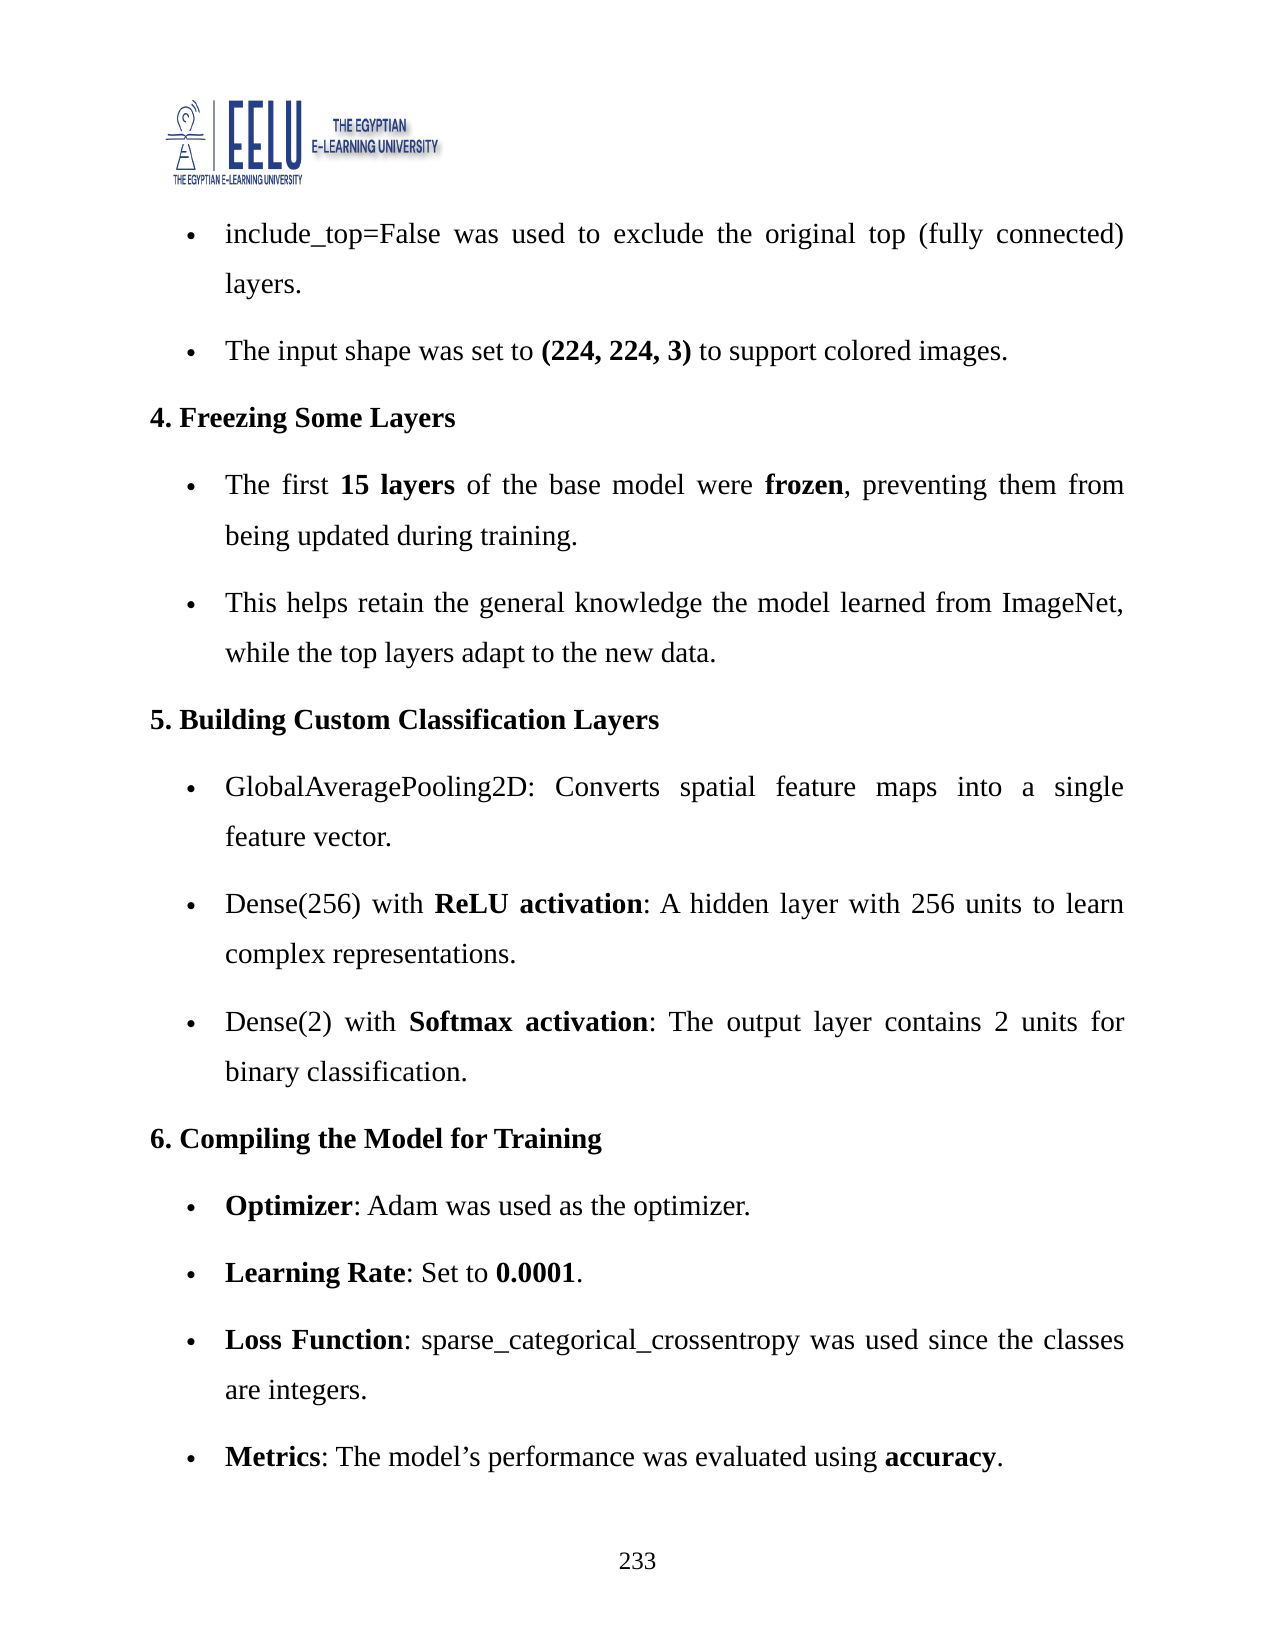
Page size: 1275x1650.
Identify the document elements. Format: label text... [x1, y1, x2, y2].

list Dense(2) with Softmax activation: The output layer contains 2 units for binary classification. [187, 1004, 1125, 1087]
list Metrics: The model’s performance was evaluated using accuracy. [187, 1439, 1125, 1473]
picture [150, 75, 444, 188]
list Loss Function: sparse_categorical_crossentropy was used since the classes are integers. [187, 1322, 1125, 1406]
list Dense(256) with ReLU activation: A hidden layer with 256 units to learn complex representations. [187, 886, 1125, 970]
list Learning Rate: Set to 0.0001. [187, 1255, 1125, 1288]
text 6. Compiling the Model for Training [150, 1121, 1125, 1154]
text 4. Freezing Some Layers [150, 401, 1125, 434]
text 5. Building Custom Classification Layers [150, 702, 1125, 736]
list include_top=False was used to exclude the original top (fully connected) layers. [187, 216, 1125, 300]
list Optimizer: Adam was used as the optimizer. [187, 1188, 1125, 1221]
list The first 15 layers of the base model were frozen, preventing them from being updated during training. [187, 467, 1125, 551]
list GlobalAveragePooling2D: Converts spatial feature maps into a single feature vector. [187, 769, 1125, 853]
list This helps retain the general knowledge the model learned from ImageNet, while the top layers adapt to the new data. [187, 585, 1125, 669]
list The input shape was set to (224, 224, 3) to support colored images. [187, 333, 1125, 367]
